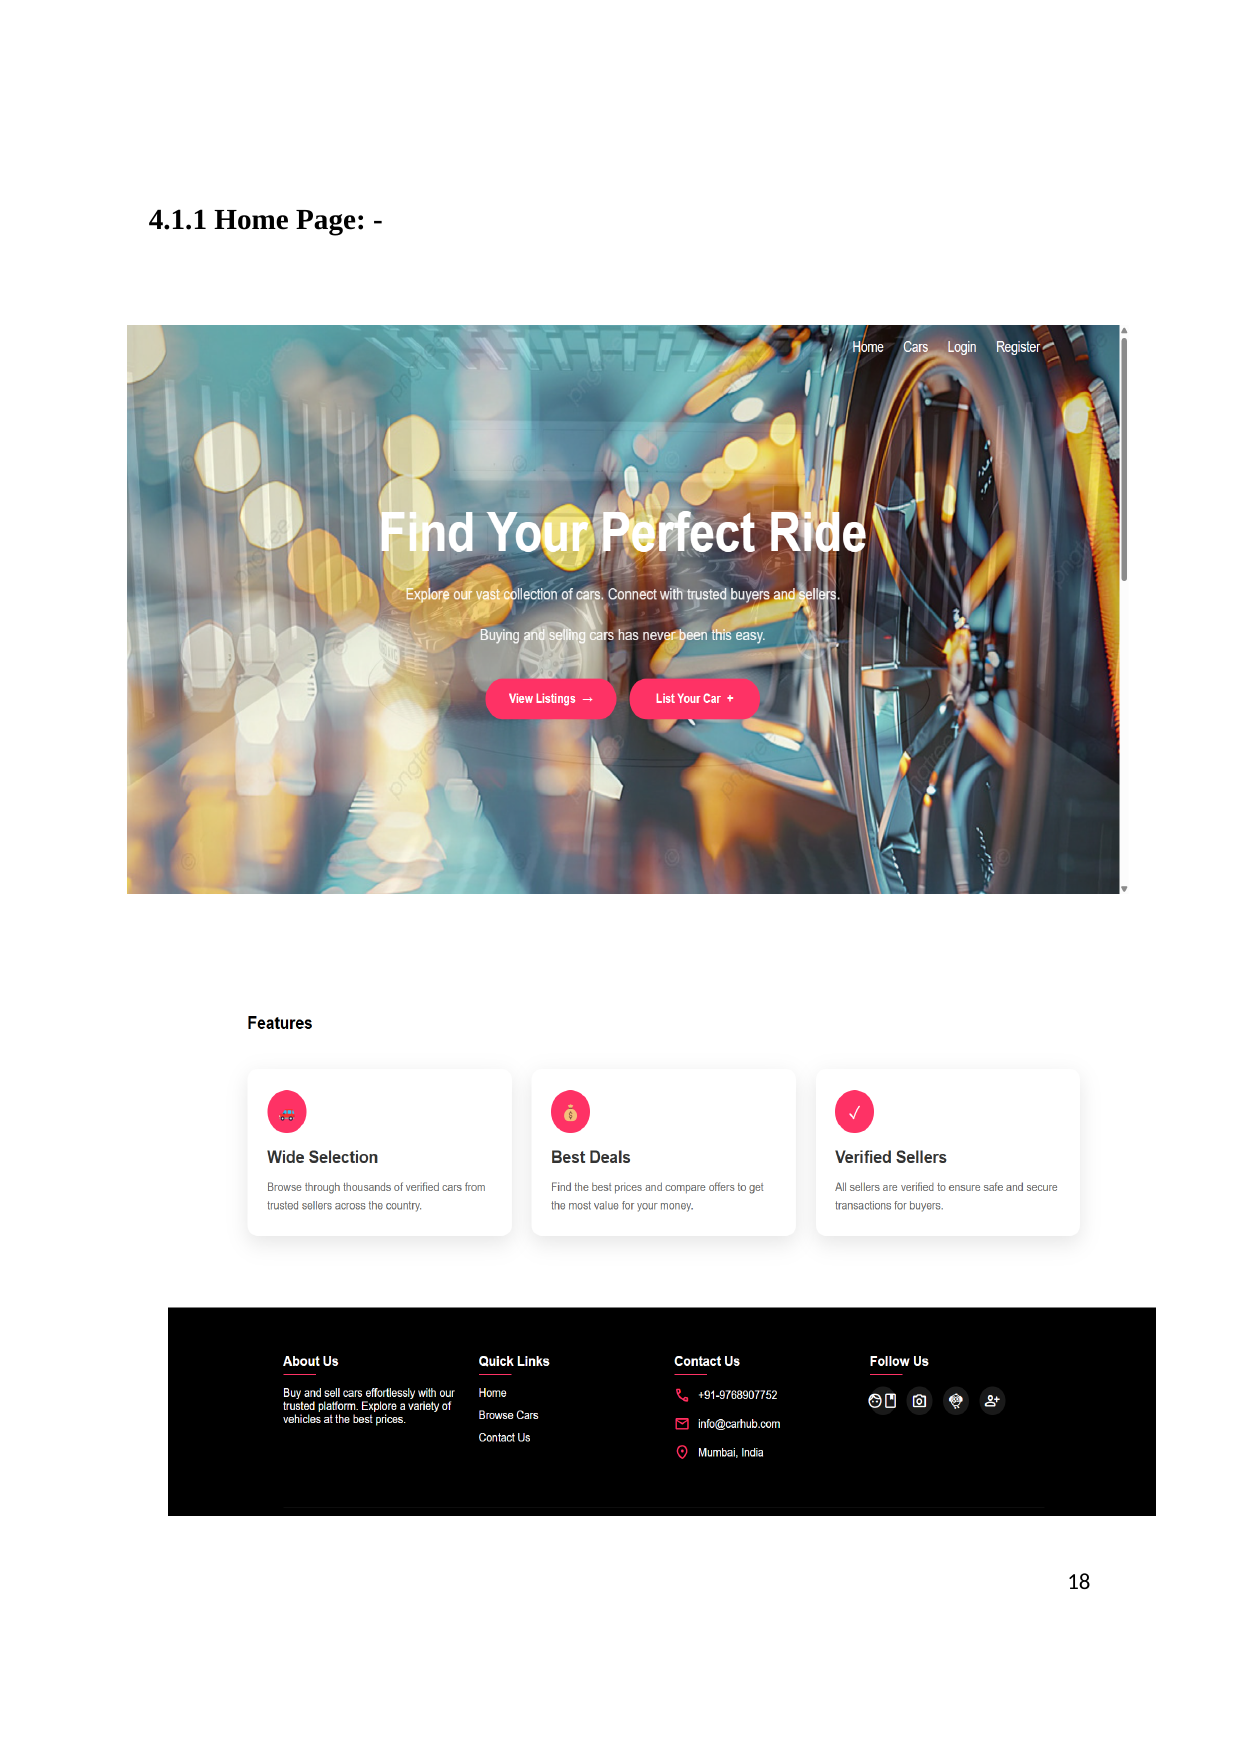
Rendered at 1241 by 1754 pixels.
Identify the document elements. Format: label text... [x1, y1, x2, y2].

picture [168, 1002, 1156, 1516]
text 4.1.1 Home Page: - [148, 202, 1090, 236]
picture [127, 325, 1129, 894]
